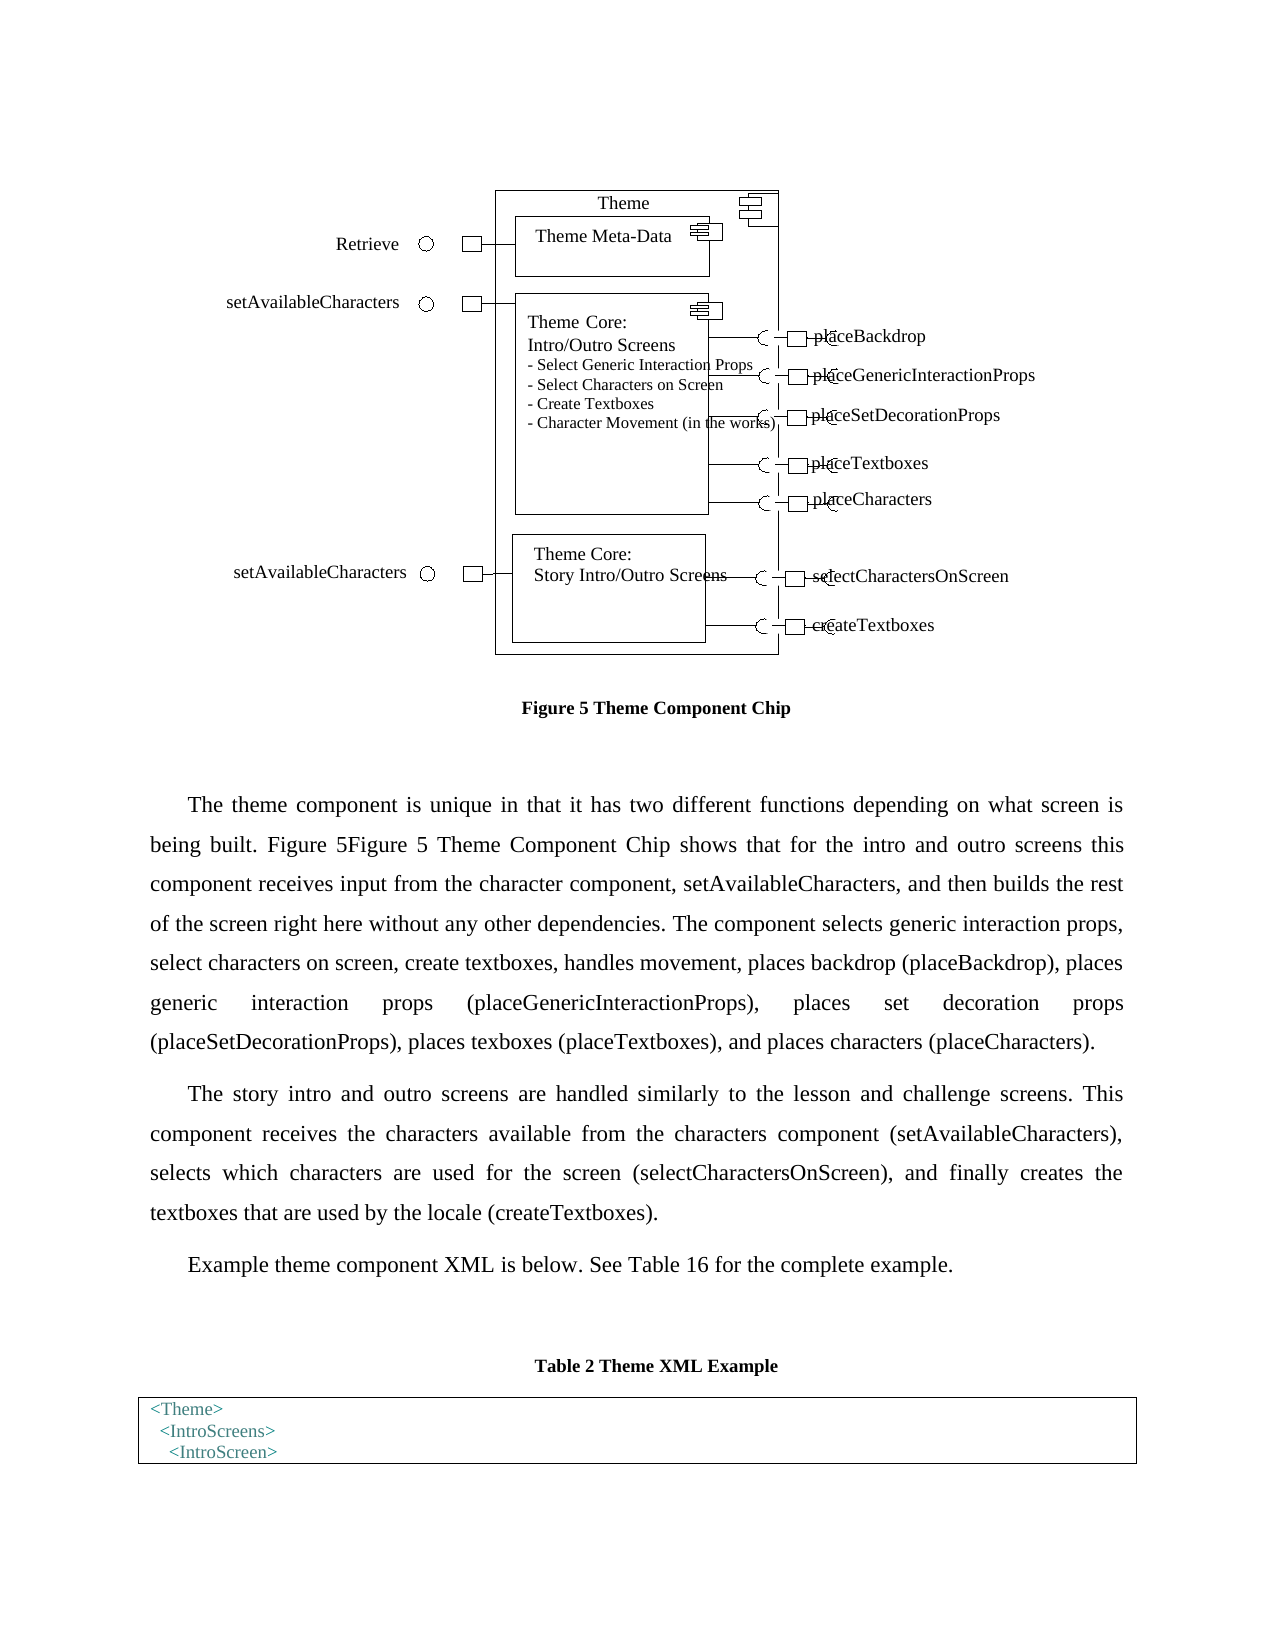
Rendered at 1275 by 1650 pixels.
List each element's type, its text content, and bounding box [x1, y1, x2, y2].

text The story intro and outro screens are handled similarly to the lesson and challenge screens. This component receives the characters available from the characters component (setAvailableCharacters), selects which characters are used for the screen (selectCharactersOnScreen), and finally creates the textboxes that are used by the locale (createTextboxes). [150, 1080, 1125, 1225]
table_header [139, 1398, 1136, 1463]
text Example theme component XML is below. See Table 15 for the complete example. [150, 1251, 1125, 1277]
text Table 2 Theme XML Example [150, 1355, 1125, 1376]
